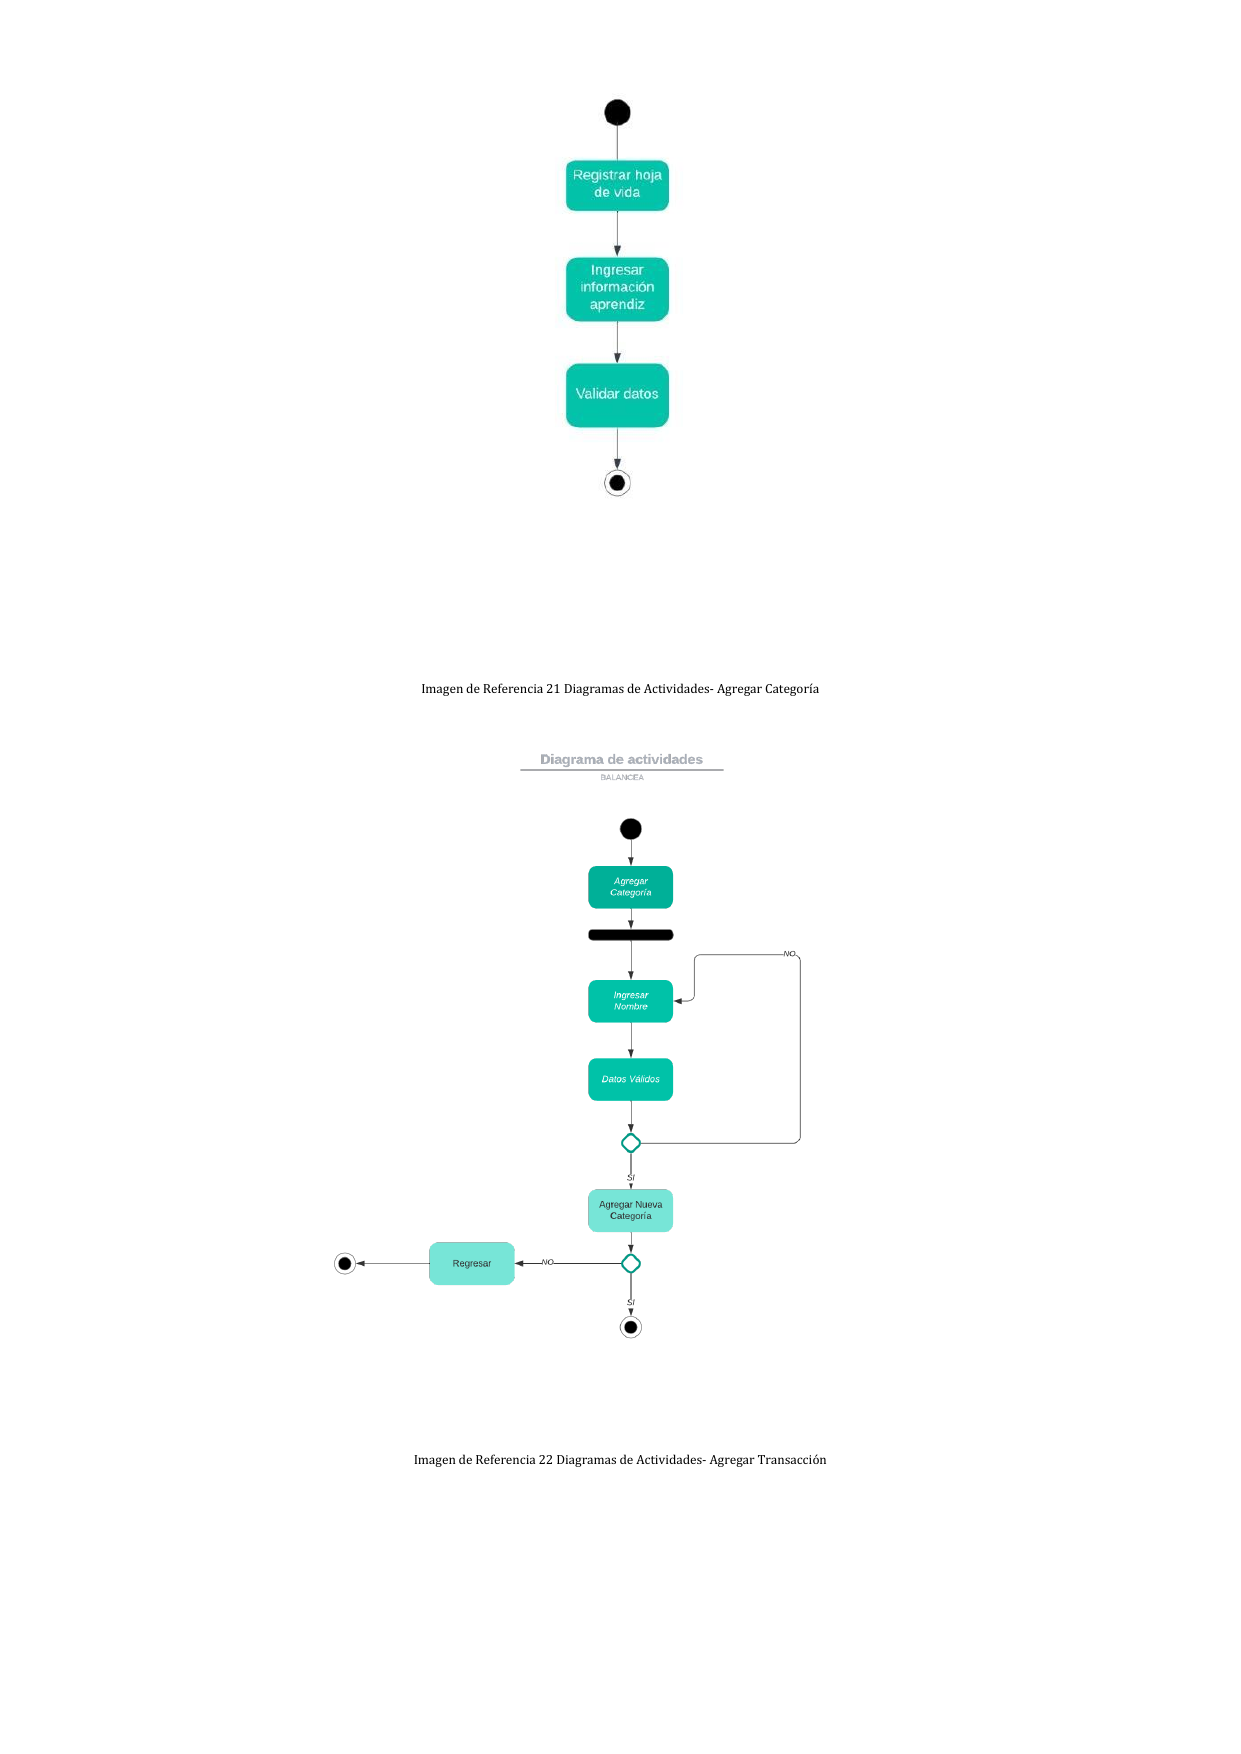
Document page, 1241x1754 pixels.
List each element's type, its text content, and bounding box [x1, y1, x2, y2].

text Imagen de Referencia 21 Diagramas de Actividades- Agregar Categoría [75, 670, 1165, 697]
picture [185, 75, 1055, 666]
text Imagen de Referencia 22 Diagramas de Actividades- Agregar Transacción [75, 1440, 1165, 1467]
picture [154, 712, 1086, 1433]
